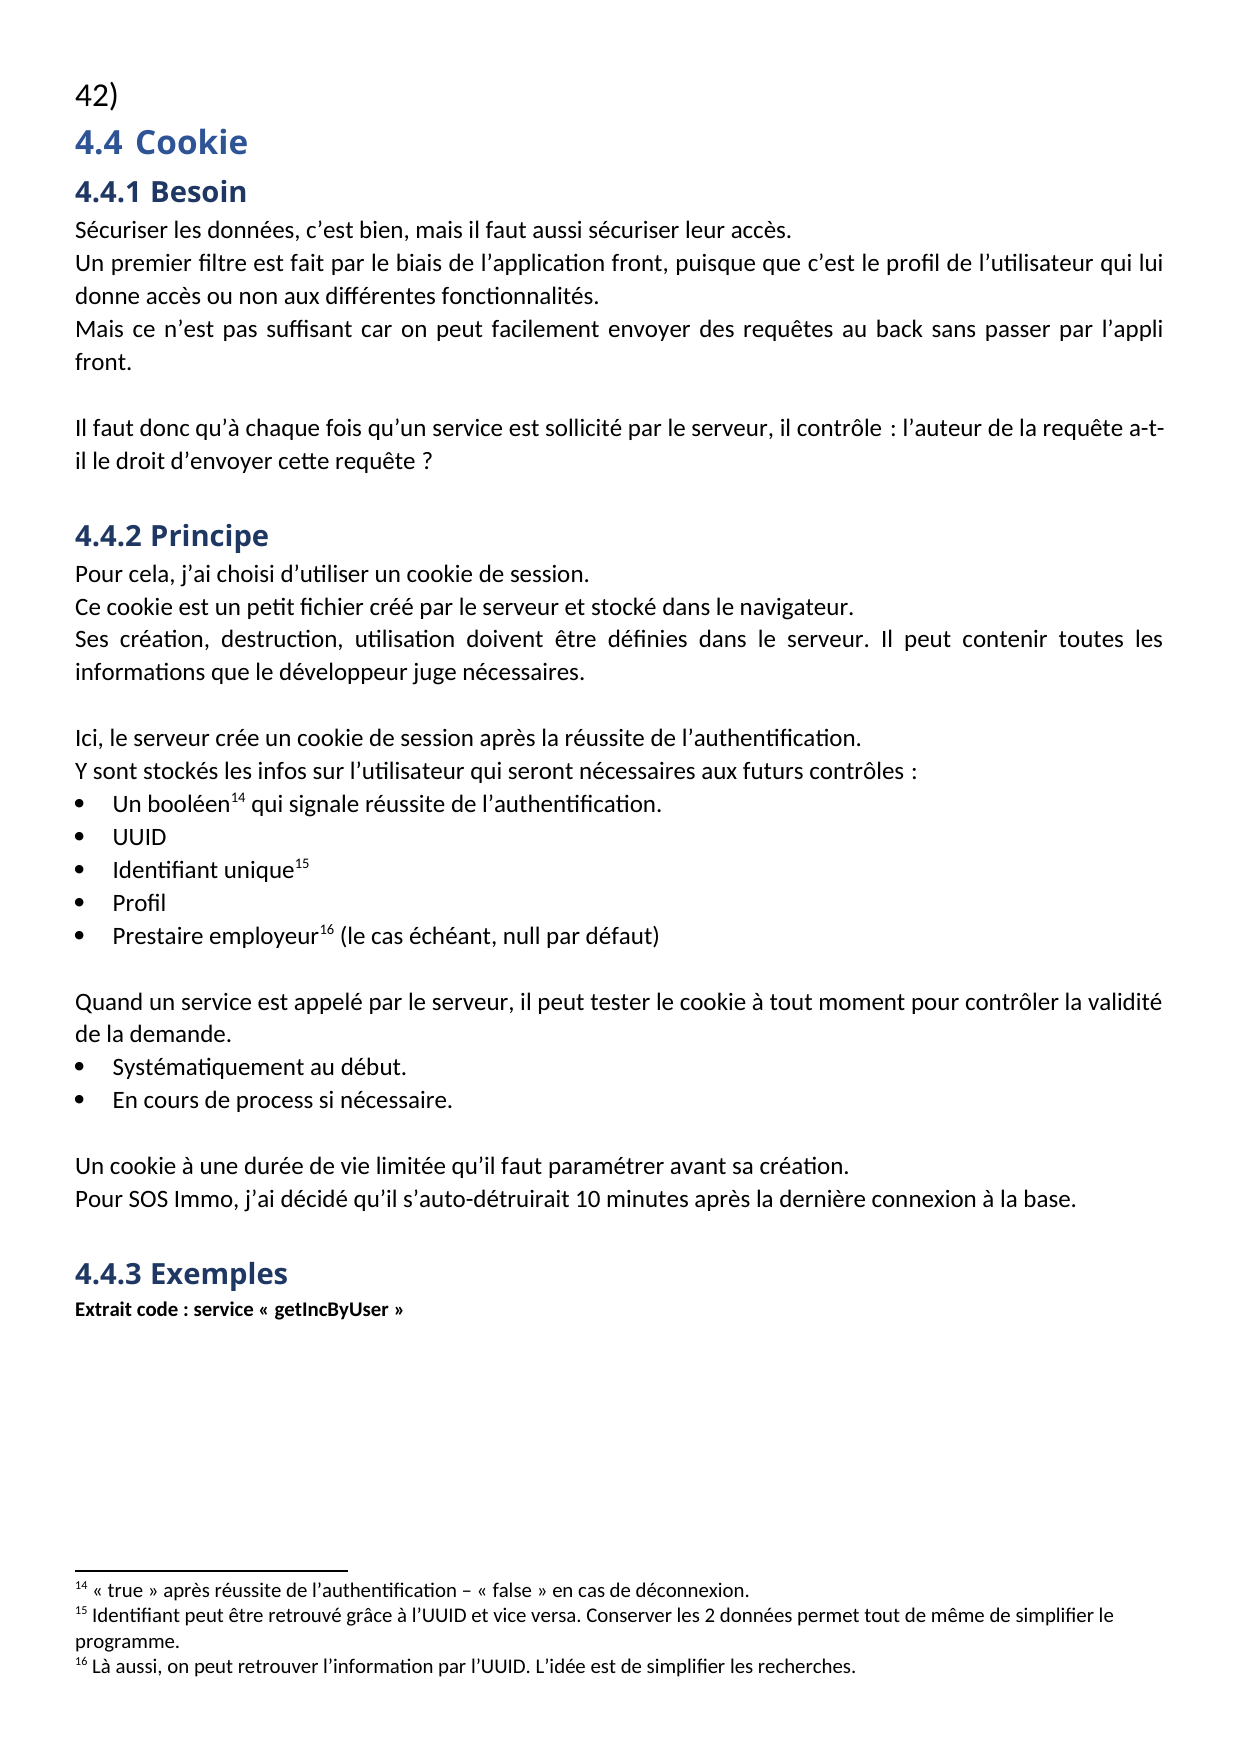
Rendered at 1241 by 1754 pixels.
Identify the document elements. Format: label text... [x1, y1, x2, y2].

text Un booléen qui signale réussite de l’authentification. [75, 788, 1165, 819]
text Un cookie à une durée de vie limitée qu’il faut paramétrer avant sa création. [75, 1150, 1165, 1181]
subtitle Cookie [75, 119, 1165, 164]
text Ce cookie est un petit fichier créé par le serveur et stocké dans le navigateur. [75, 591, 1165, 621]
text UUID [75, 821, 1165, 852]
text Quand un service est appelé par le serveur, il peut tester le cookie à tout moment pour contrôler la validité de la demande. [75, 986, 1165, 1049]
text Un premier filtre est fait par le biais de l’application front, puisque que c’est le profil de l’utilisateur qui lui donne accès ou non aux différentes fonctionnalités. [75, 247, 1165, 311]
subtitle Principe [75, 515, 1165, 555]
text En cours de process si nécessaire. [75, 1084, 1165, 1115]
text Extrait code : service « getIncByUser » [75, 1296, 1165, 1321]
subtitle Besoin [75, 172, 1165, 211]
text Pour SOS Immo, j’ai décidé qu’il s’auto-détruirait 10 minutes après la dernière connexion à la base. [75, 1183, 1165, 1214]
text Il faut donc qu’à chaque fois qu’un service est sollicité par le serveur, il contrôle : l’auteur de la requête a-t-il le droit d’envoyer cette requête ? [75, 412, 1165, 476]
text Systématiquement au début. [75, 1052, 1165, 1082]
text Y sont stockés les infos sur l’utilisateur qui seront nécessaires aux futurs contrôles : [75, 755, 1165, 786]
text Ici, le serveur crée un cookie de session après la réussite de l’authentification. [75, 722, 1165, 753]
text Ses création, destruction, utilisation doivent être définies dans le serveur. Il peut contenir toutes les informations que le développeur juge nécessaires. [75, 624, 1165, 687]
text Sécuriser les données, c’est bien, mais il faut aussi sécuriser leur accès. [75, 214, 1165, 245]
text Mais ce n’est pas suffisant car on peut facilement envoyer des requêtes au back sans passer par l’appli front. [75, 313, 1165, 377]
text Profil [75, 887, 1165, 917]
text Pour cela, j’ai choisi d’utiliser un cookie de session. [75, 558, 1165, 588]
text Prestaire employeur (le cas échéant, null par défaut) [75, 920, 1165, 950]
subtitle Exemples [75, 1253, 1165, 1293]
text Identifiant unique [75, 854, 1165, 884]
